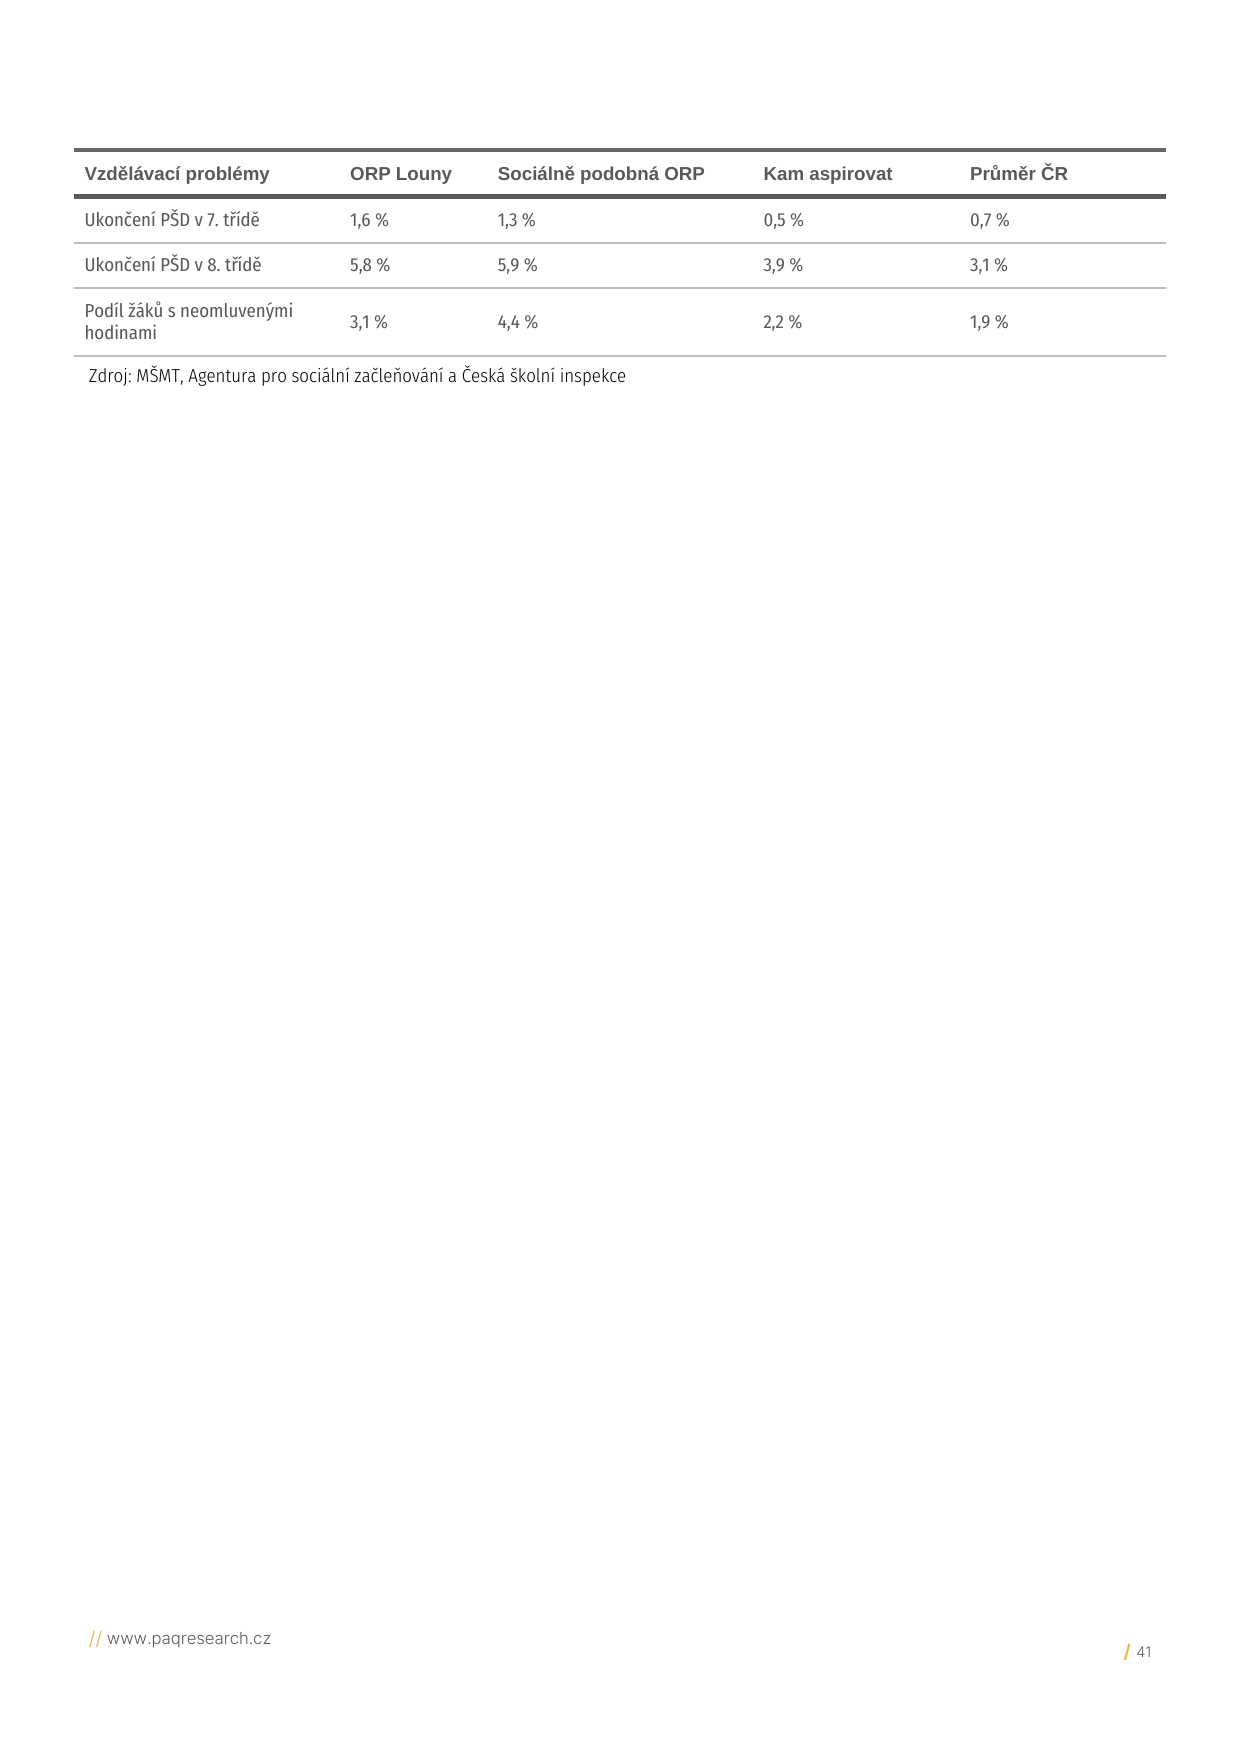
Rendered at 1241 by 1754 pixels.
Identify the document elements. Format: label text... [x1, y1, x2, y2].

table_cell 0,7 % [960, 199, 1166, 242]
table_cell 3,9 % [753, 244, 959, 287]
table_cell Podíl žáků s neomluvenými hodinami [74, 289, 339, 355]
table_cell 5,9 % [487, 244, 753, 287]
table_cell 4,4 % [487, 289, 753, 355]
table_cell 2,2 % [753, 289, 959, 355]
table_cell 1,6 % [340, 199, 487, 242]
table_cell 1,3 % [487, 199, 753, 242]
text Zdroj: MŠMT, Agentura pro sociální začleňování a Česká školní inspekce [89, 357, 1152, 387]
table_cell 3,1 % [340, 289, 487, 355]
table_cell 5,8 % [340, 244, 487, 287]
table_cell 0,5 % [753, 199, 959, 242]
table_cell Ukončení PŠD v 7. třídě [74, 199, 339, 242]
table_header ORP Louny [340, 152, 487, 194]
table_header Sociálně podobná ORP [487, 152, 753, 194]
table_cell 1,9 % [960, 289, 1166, 355]
table_cell Ukončení PŠD v 8. třídě [74, 244, 339, 287]
table_header Průměr ČR [960, 152, 1166, 194]
table_cell 3,1 % [960, 244, 1166, 287]
table_header Vzdělávací problémy [74, 152, 339, 194]
table_header Kam aspirovat [753, 152, 959, 194]
